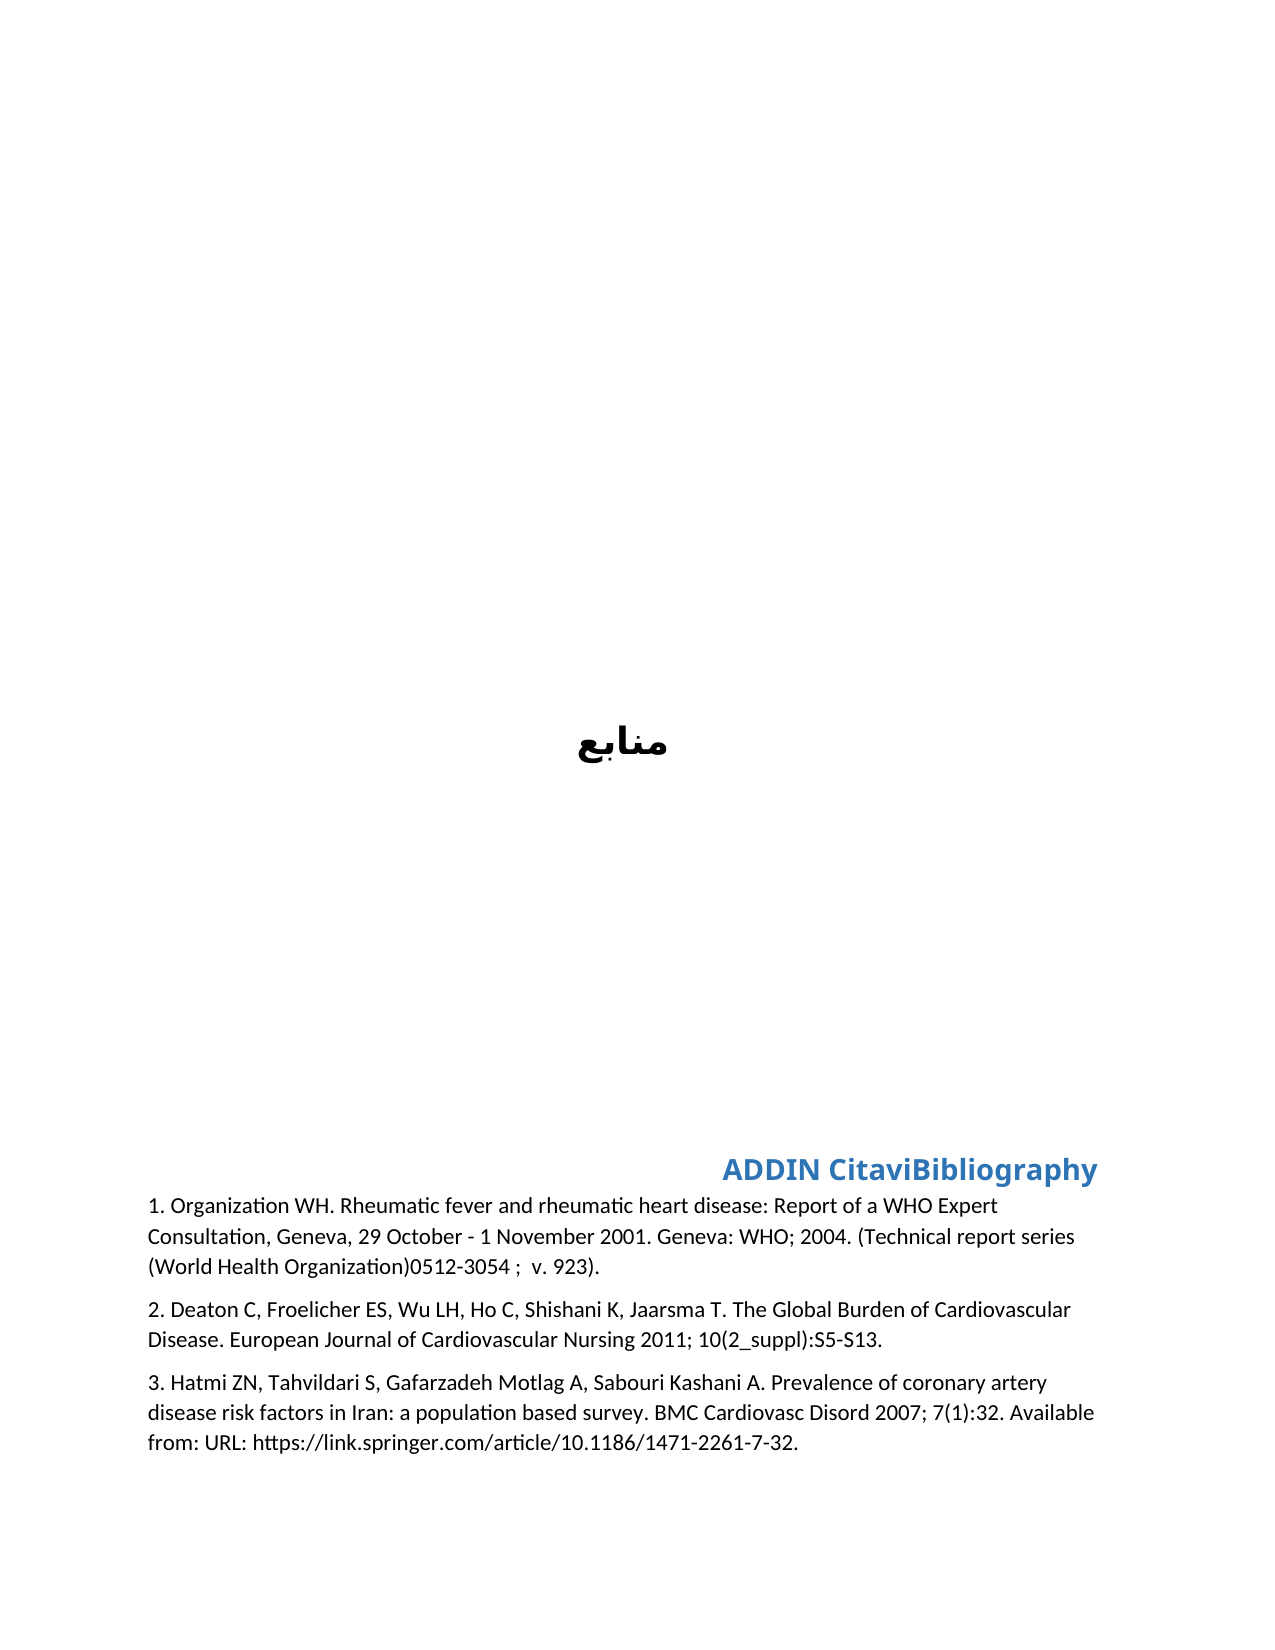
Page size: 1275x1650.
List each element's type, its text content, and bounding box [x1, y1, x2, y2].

subtitle منابع [148, 719, 1098, 763]
